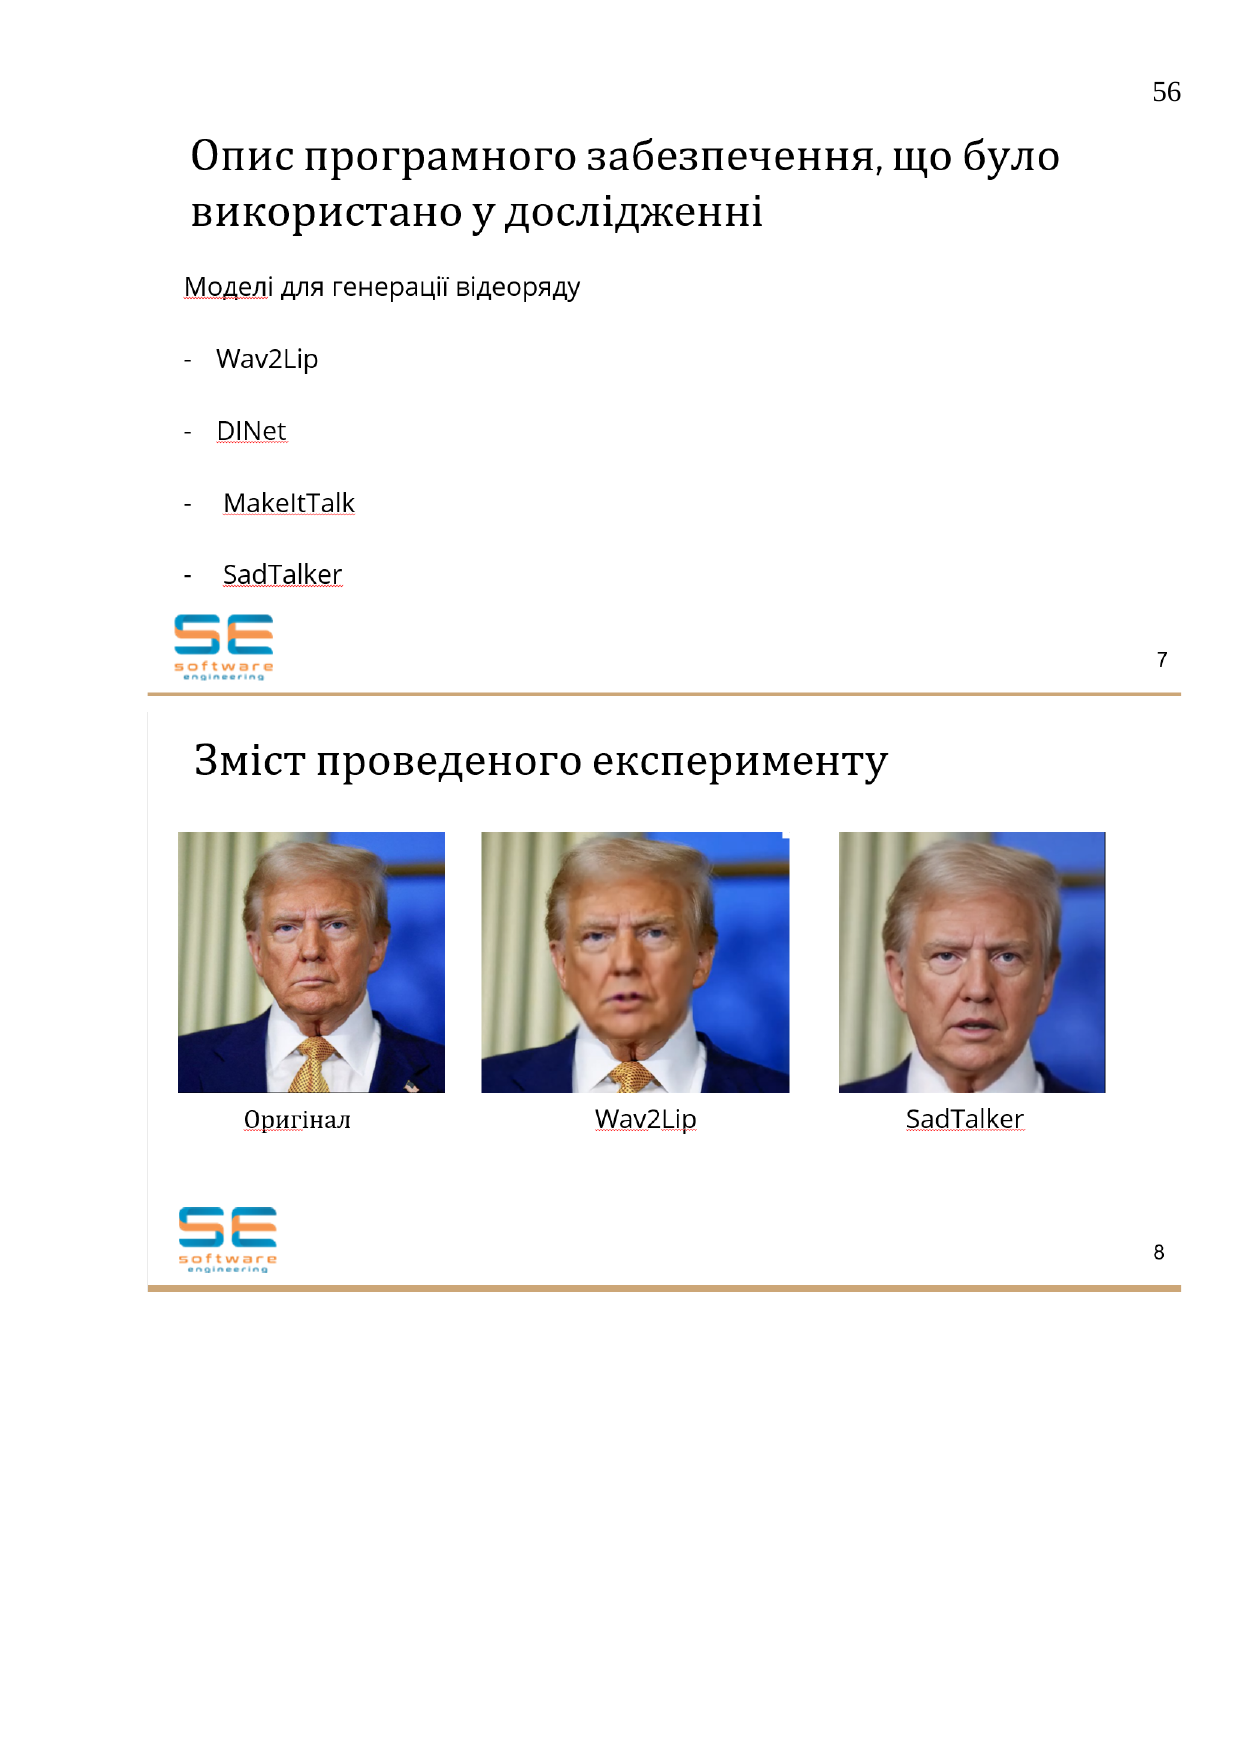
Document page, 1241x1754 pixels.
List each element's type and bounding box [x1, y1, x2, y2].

picture [147, 118, 1182, 696]
picture [147, 712, 1182, 1292]
